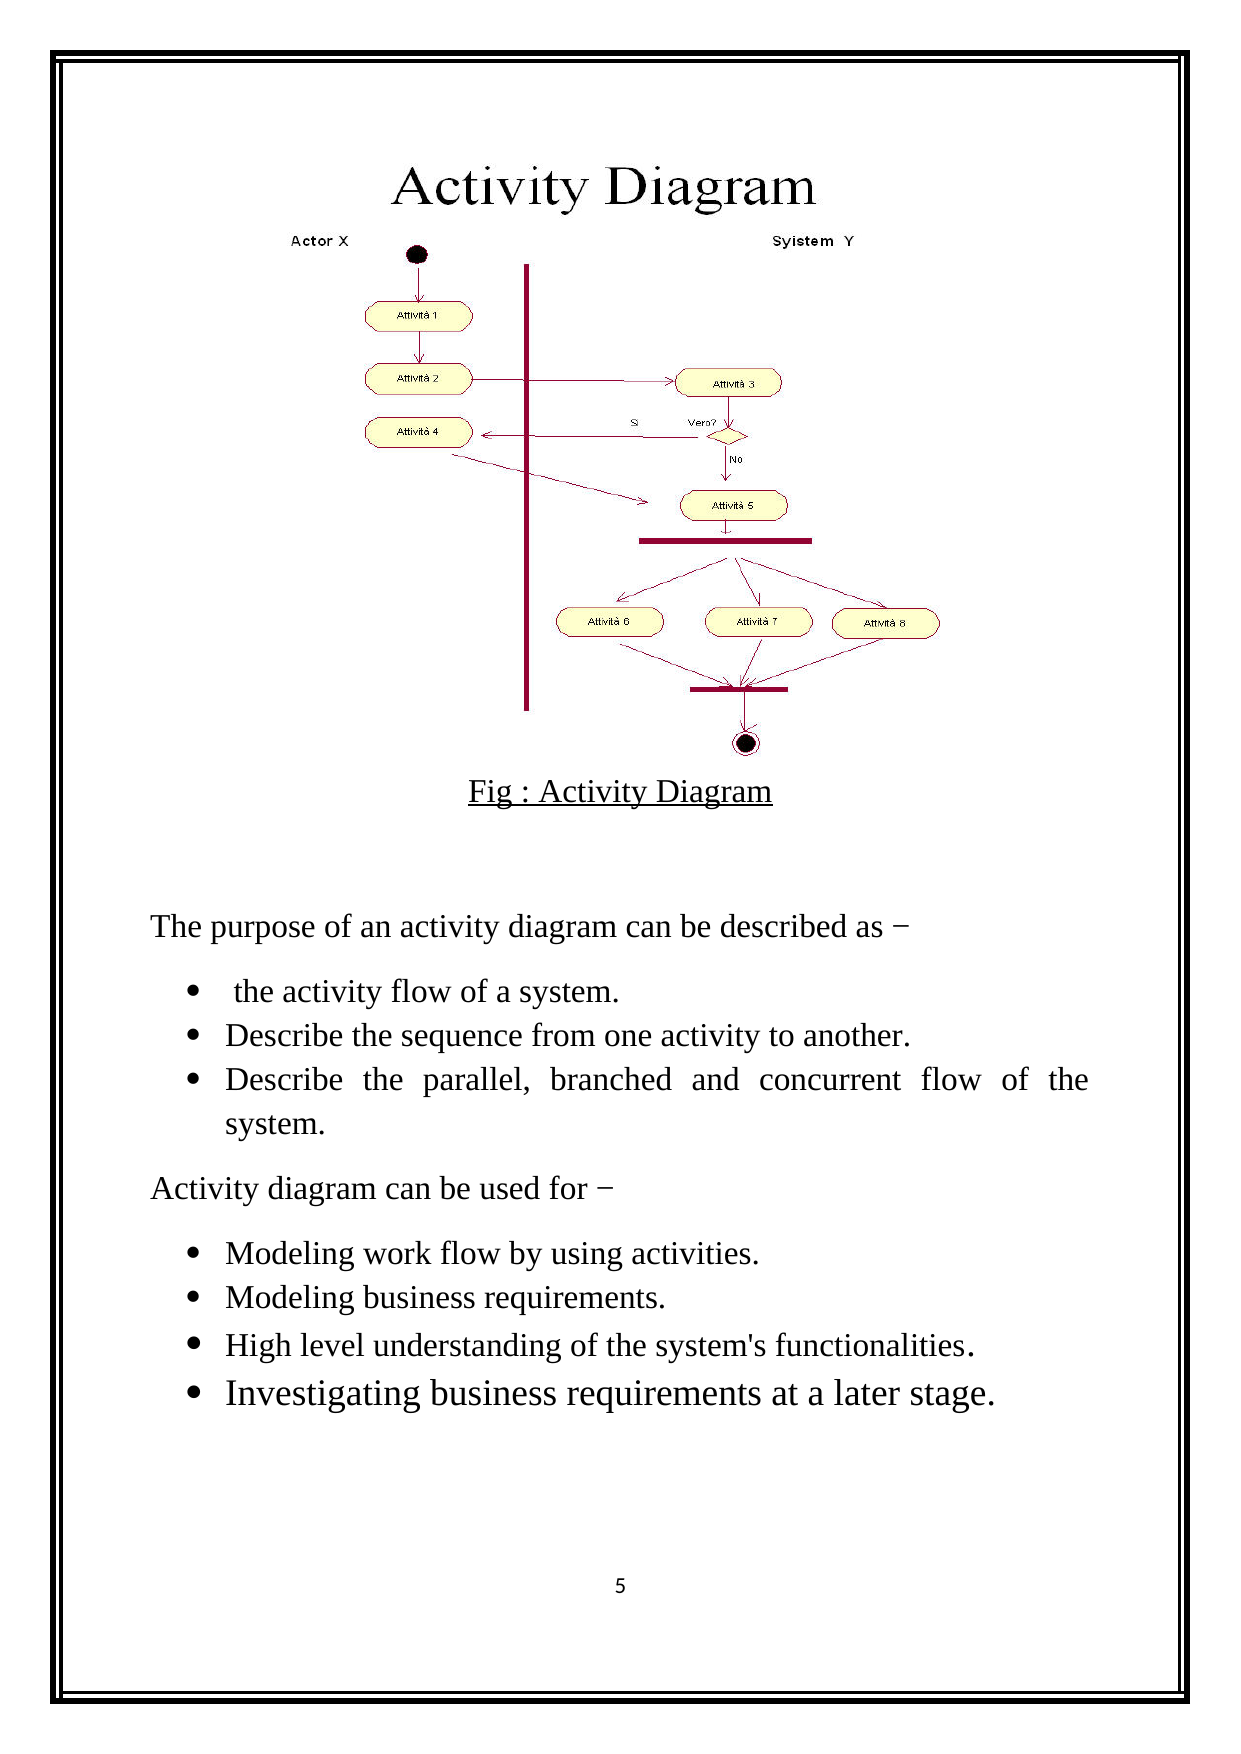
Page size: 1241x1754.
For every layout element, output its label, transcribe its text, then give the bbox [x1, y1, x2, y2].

list Modeling work flow by using activities. [187, 1233, 1090, 1271]
list Modeling business requirements. [187, 1277, 1090, 1315]
list Investigating business requirements at a later stage. [187, 1371, 1090, 1414]
text Activity diagram can be used for − [150, 1168, 1090, 1206]
text The purpose of an activity diagram can be described as − [150, 906, 1090, 944]
list Describe the sequence from one activity to another. [187, 1015, 1090, 1053]
list High level understanding of the system's functionalities. [187, 1321, 1090, 1364]
picture [224, 150, 1016, 771]
text Fig : Activity Diagram [150, 771, 1090, 809]
list Describe the parallel, branched and concurrent flow of the system. [187, 1059, 1090, 1142]
list the activity flow of a system. [187, 971, 1090, 1009]
